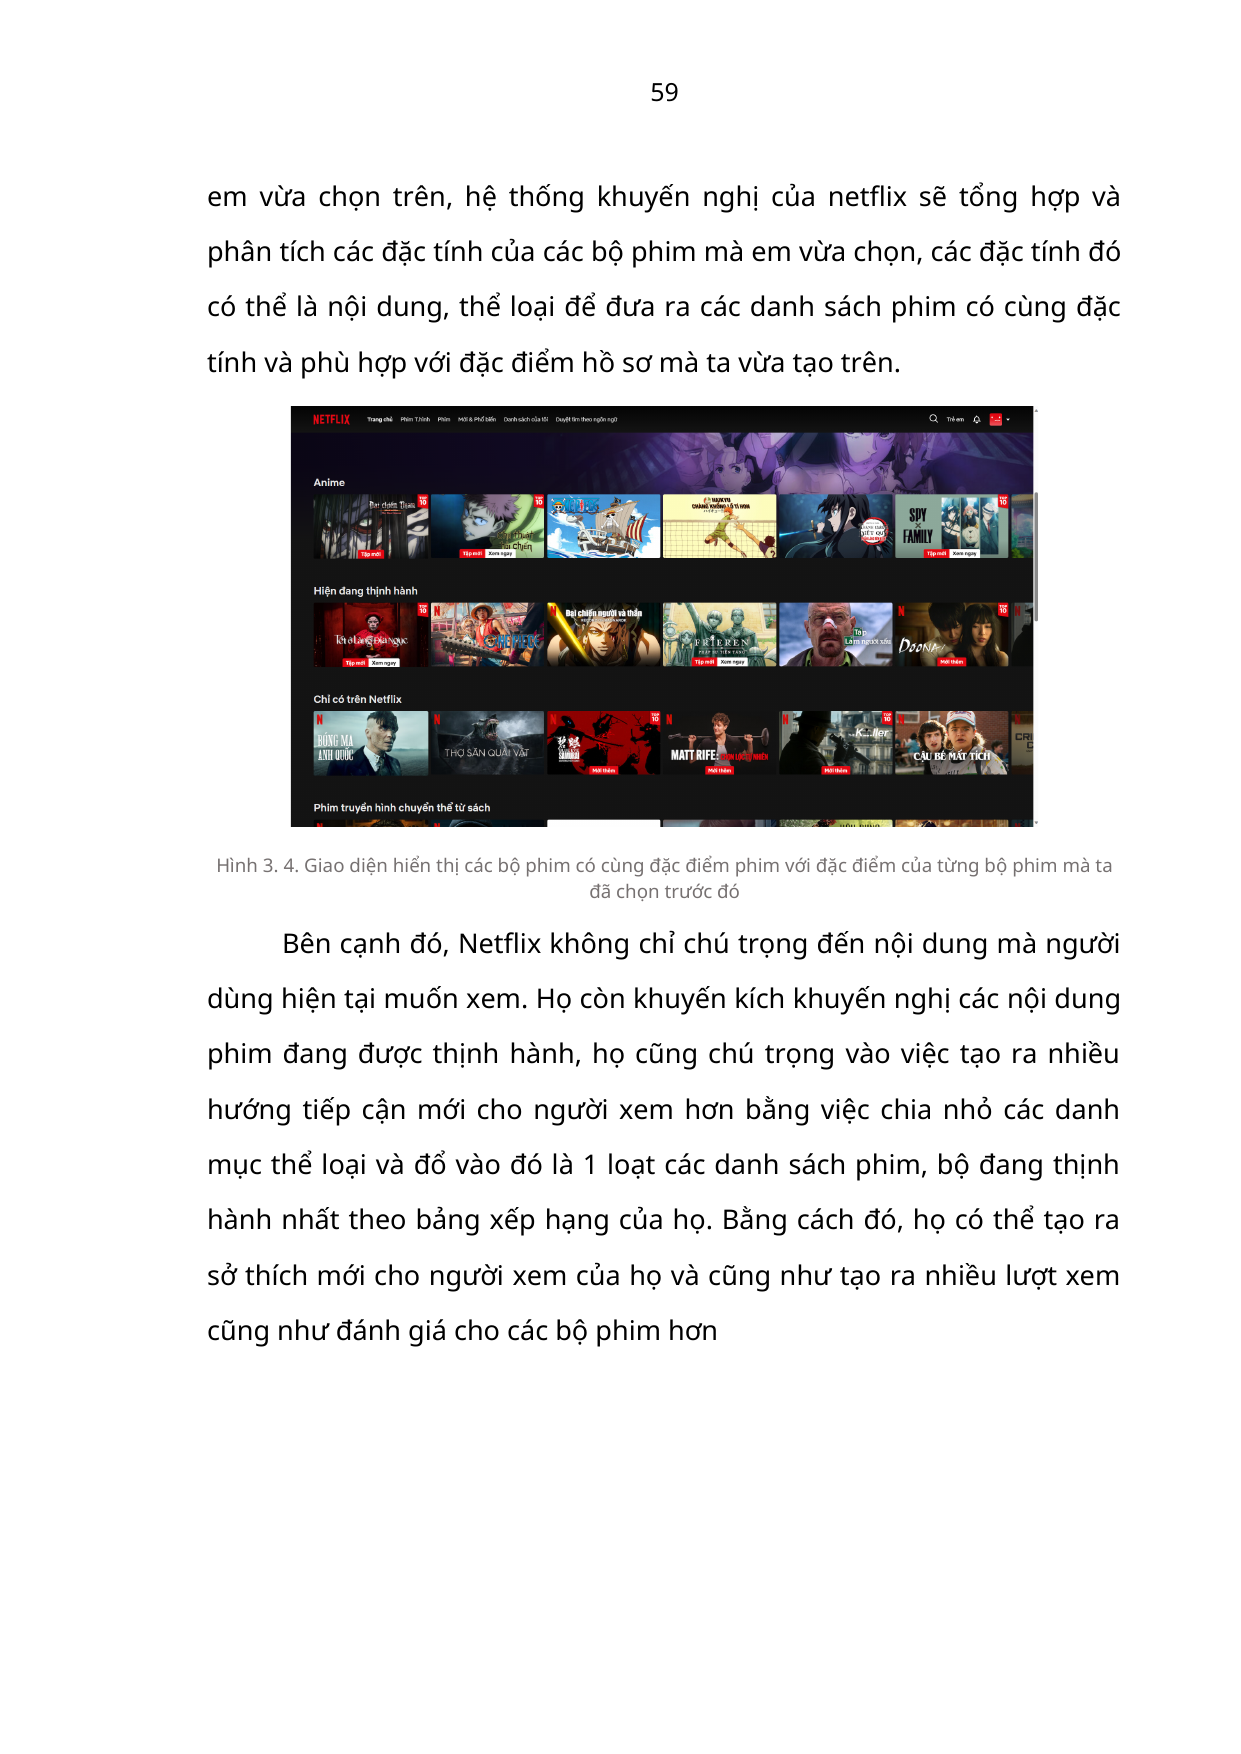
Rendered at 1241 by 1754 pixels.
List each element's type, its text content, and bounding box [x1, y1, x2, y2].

text Bên cạnh đó, Netflix không chỉ chú trọng đến nội dung mà người dùng hiện tại muốn xem. Họ còn khuyến kích khuyến nghị các nội dung phim đang được thịnh hành, họ cũng chú trọng vào việc tạo ra nhiều hướng tiếp cận mới cho người xem hơn bằng việc chia nhỏ các danh mục thể loại và đổ vào đó là 1 loạt các danh sách phim, bộ đang thịnh hành nhất theo bảng xếp hạng của họ. Bằng cách đó, họ có thể tạo ra sở thích mới cho người xem của họ và cũng như tạo ra nhiều lượt xem cũng như đánh giá cho các bộ phim hơn [207, 924, 1122, 1348]
picture [290, 406, 1039, 827]
text Hình 3. 4. Giao diện hiển thị các bộ phim có cùng đặc điểm phim với đặc điểm của từng bộ phim mà ta đã chọn trước đó [207, 852, 1122, 903]
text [207, 177, 1122, 380]
